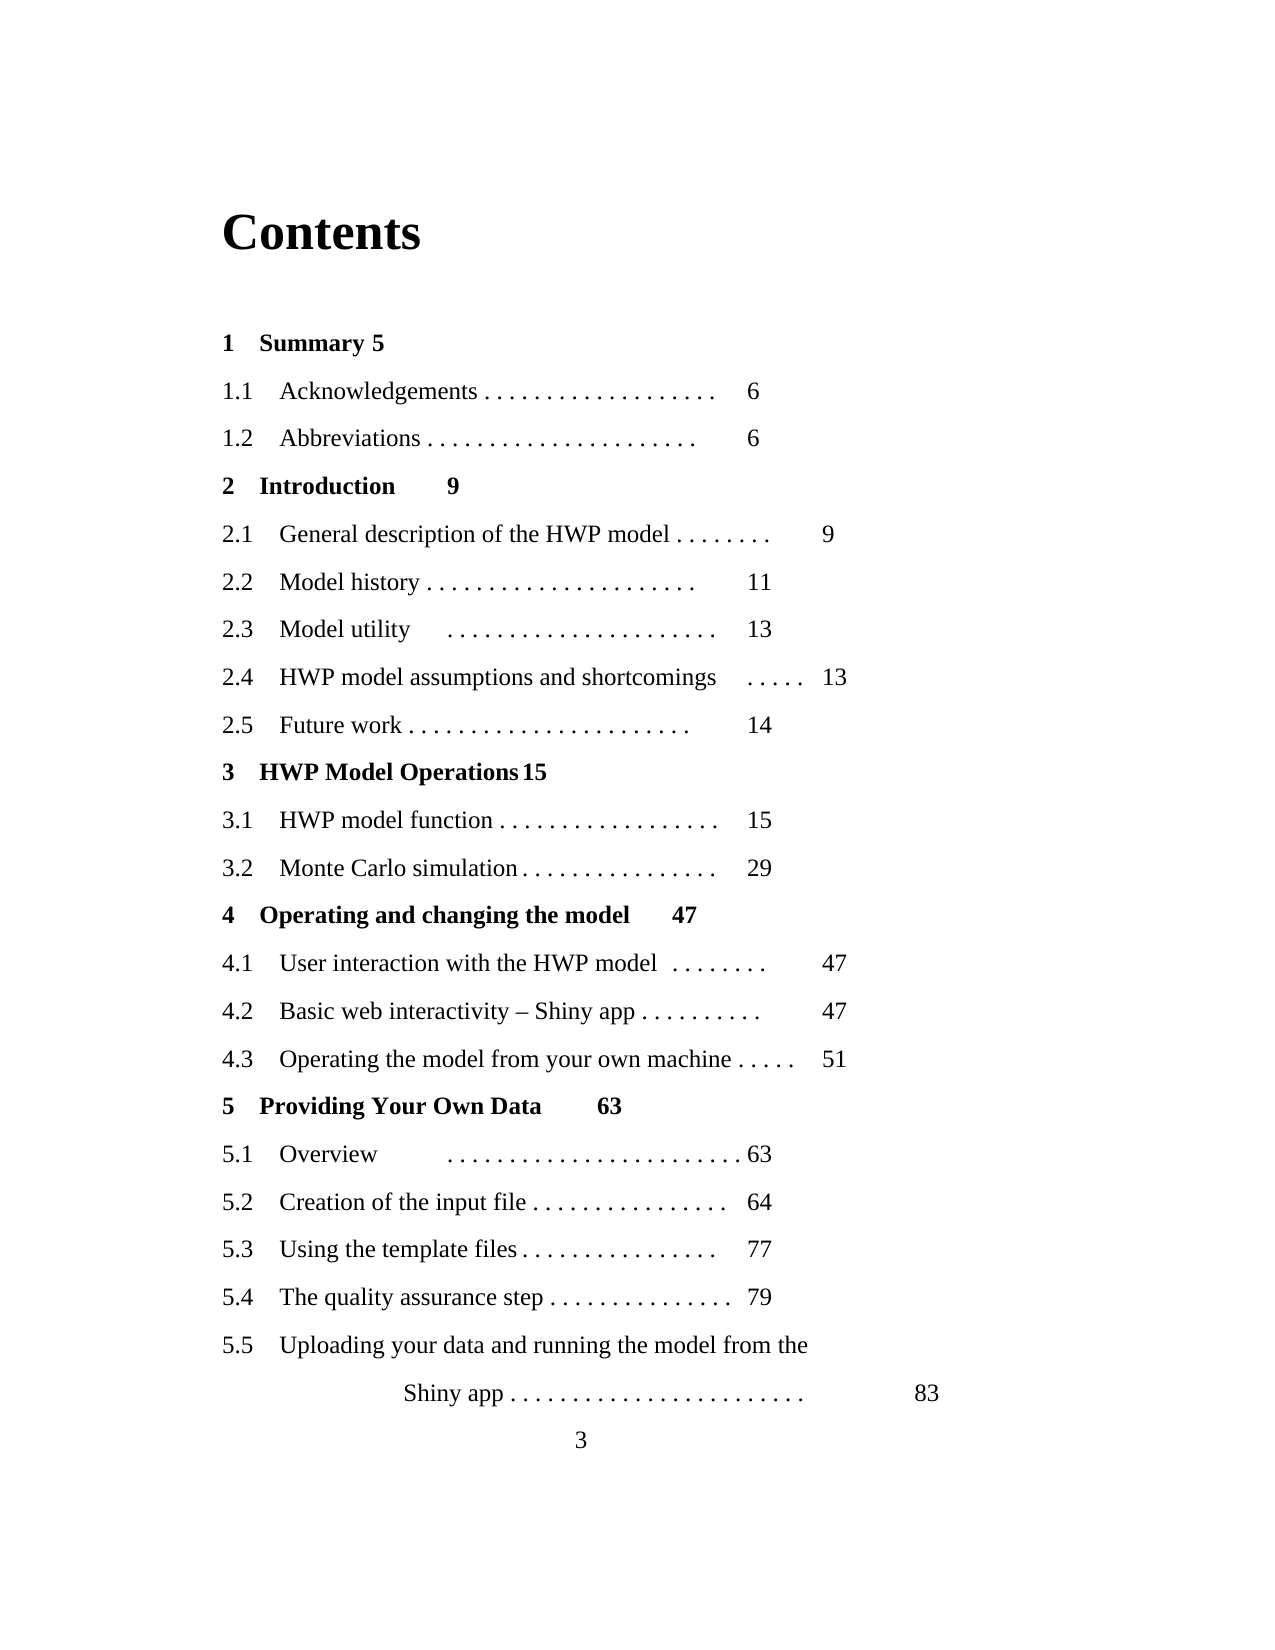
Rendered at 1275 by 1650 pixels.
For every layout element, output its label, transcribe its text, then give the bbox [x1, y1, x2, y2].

list HWP model function . . . . . . . . . . . . . . . . . . 15 [222, 805, 1052, 834]
list General description of the HWP model . . . . . . . . 9 [222, 519, 1052, 548]
list Uploading your data and running the model from the [222, 1330, 1052, 1359]
list Monte Carlo simulation . . . . . . . . . . . . . . . . 29 [222, 853, 1052, 882]
list HWP Model Operations 15 [222, 757, 1052, 786]
list Future work . . . . . . . . . . . . . . . . . . . . . . . 14 [222, 710, 1052, 738]
list Basic web interactivity – Shiny app . . . . . . . . . . 47 [222, 996, 1052, 1025]
list Model utility . . . . . . . . . . . . . . . . . . . . . . 13 [222, 614, 1052, 643]
list User interaction with the HWP model . . . . . . . . 47 [222, 948, 1052, 977]
list HWP model assumptions and shortcomings . . . . . 13 [222, 662, 1052, 691]
subtitle Contents [221, 201, 939, 260]
list Overview . . . . . . . . . . . . . . . . . . . . . . . . 63 [222, 1139, 1052, 1168]
list Introduction 9 [222, 471, 1052, 500]
list Model history . . . . . . . . . . . . . . . . . . . . . . 11 [222, 567, 1052, 595]
list The quality assurance step . . . . . . . . . . . . . . . 79 [222, 1282, 1052, 1311]
list Abbreviations . . . . . . . . . . . . . . . . . . . . . . 6 [222, 423, 1052, 452]
list Acknowledgements . . . . . . . . . . . . . . . . . . . 6 [222, 376, 1052, 404]
list Operating and changing the model 47 [222, 901, 1052, 929]
list Operating the model from your own machine . . . . . 51 [222, 1044, 1052, 1072]
text Shiny app . . . . . . . . . . . . . . . . . . . . . . . . 83 [222, 1378, 1052, 1406]
list Creation of the input file . . . . . . . . . . . . . . . . 64 [222, 1187, 1052, 1216]
list Using the template files . . . . . . . . . . . . . . . . 77 [222, 1234, 1052, 1263]
list Providing Your Own Data 63 [222, 1091, 1052, 1120]
text 3 [222, 1425, 939, 1454]
list Summary 5 [222, 328, 1052, 357]
